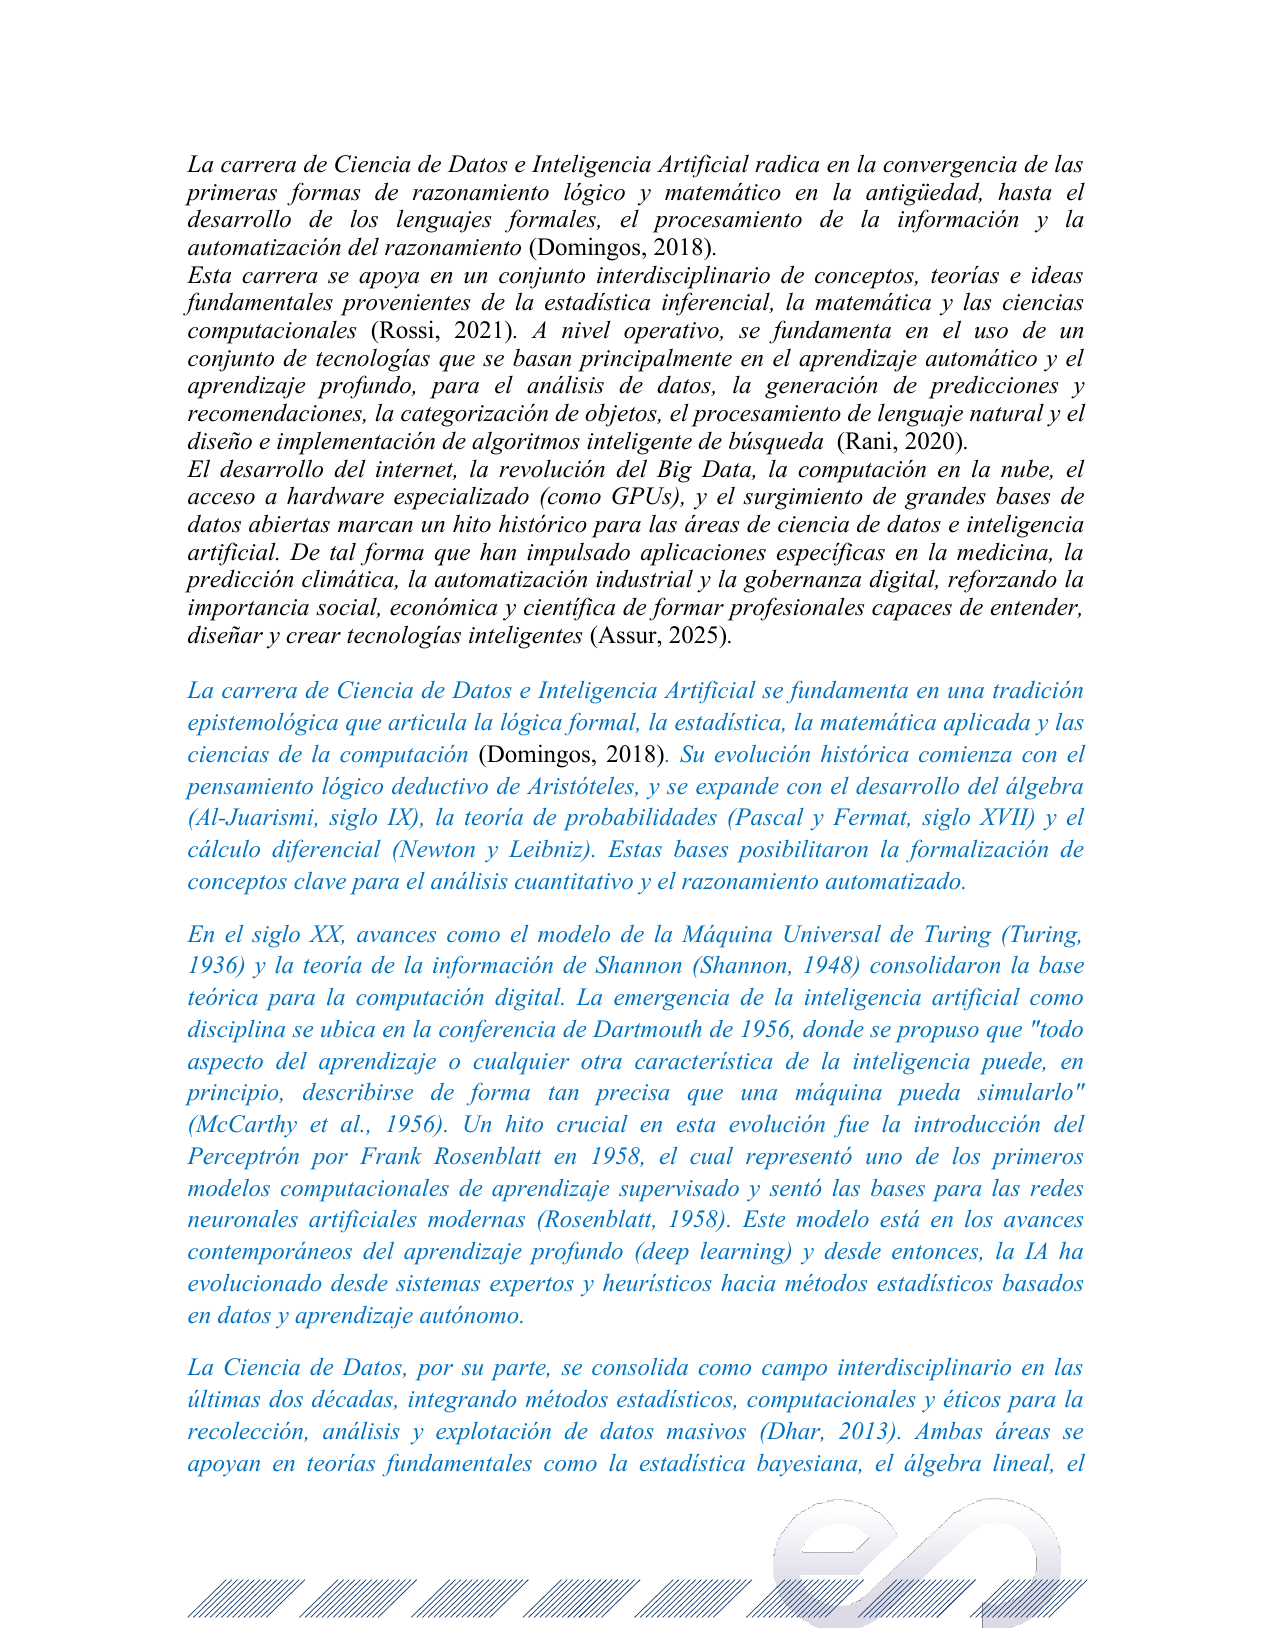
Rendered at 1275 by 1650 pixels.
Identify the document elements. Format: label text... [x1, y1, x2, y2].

picture [772, 1496, 1061, 1628]
text El desarrollo del internet, la revolución del Big Data, la computación en la nube, el acceso a hardware especializado (como GPUs), y el surgimiento de grandes bases de datos abiertas marcan un hito histórico para las áreas de ciencia de datos e inteligencia artificial. De tal forma que han impulsado aplicaciones específicas en la medicina, la predicción climática, la automatización industrial y la gobernanza digital, reforzando la importancia social, económica y científica de formar profesionales capaces de entender, diseñar y crear tecnologías inteligentes . [187, 455, 1087, 649]
text Esta carrera se apoya en un conjunto interdisciplinario de conceptos, teorías e ideas fundamentales provenientes de la estadística inferencial, la matemática y las ciencias computacionales . A nivel operativo, se fundamenta en el uso de un conjunto de tecnologías que se basan principalmente en el aprendizaje automático y el aprendizaje profundo, para el análisis de datos, la generación de predicciones y recomendaciones, la categorización de objetos, el procesamiento de lenguaje natural y el diseño e implementación de algoritmos inteligente de búsqueda . [187, 261, 1087, 455]
text La carrera de Ciencia de Datos e Inteligencia Artificial radica en la convergencia de las primeras formas de razonamiento lógico y matemático en la antigüedad, hasta el desarrollo de los lenguajes formales, el procesamiento de la información y la automatización del razonamiento . [187, 150, 1087, 261]
text La carrera de Ciencia de Datos e Inteligencia Artificial se fundamenta en una tradición epistemológica que articula la lógica formal, la estadística, la matemática aplicada y las ciencias de la computación . Su evolución histórica comienza con el pensamiento lógico deductivo de Aristóteles, y se expande con el desarrollo del álgebra (Al-Juarismi, siglo IX), la teoría de probabilidades (Pascal y Fermat, siglo XVII) y el cálculo diferencial (Newton y Leibniz). Estas bases posibilitaron la formalización de conceptos clave para el análisis cuantitativo y el razonamiento automatizado. [187, 676, 1087, 895]
text En el siglo XX, avances como el modelo de la Máquina Universal de Turing (Turing, 1936) y la teoría de la información de Shannon (Shannon, 1948) consolidaron la base teórica para la computación digital. La emergencia de la inteligencia artificial como disciplina se ubica en la conferencia de Dartmouth de 1956, donde se propuso que "todo aspecto del aprendizaje o cualquier otra característica de la inteligencia puede, en principio, describirse de forma tan precisa que una máquina pueda simularlo" (McCarthy et al., 1956). Un hito crucial en esta evolución fue la introducción del Perceptrón por Frank Rosenblatt en 1958, el cual representó uno de los primeros modelos computacionales de aprendizaje supervisado y sentó las bases para las redes neuronales artificiales modernas (Rosenblatt, 1958). Este modelo está en los avances contemporáneos del aprendizaje profundo (deep learning) y desde entonces, la IA ha evolucionado desde sistemas expertos y heurísticos hacia métodos estadísticos basados en datos y aprendizaje autónomo. [187, 920, 1087, 1329]
